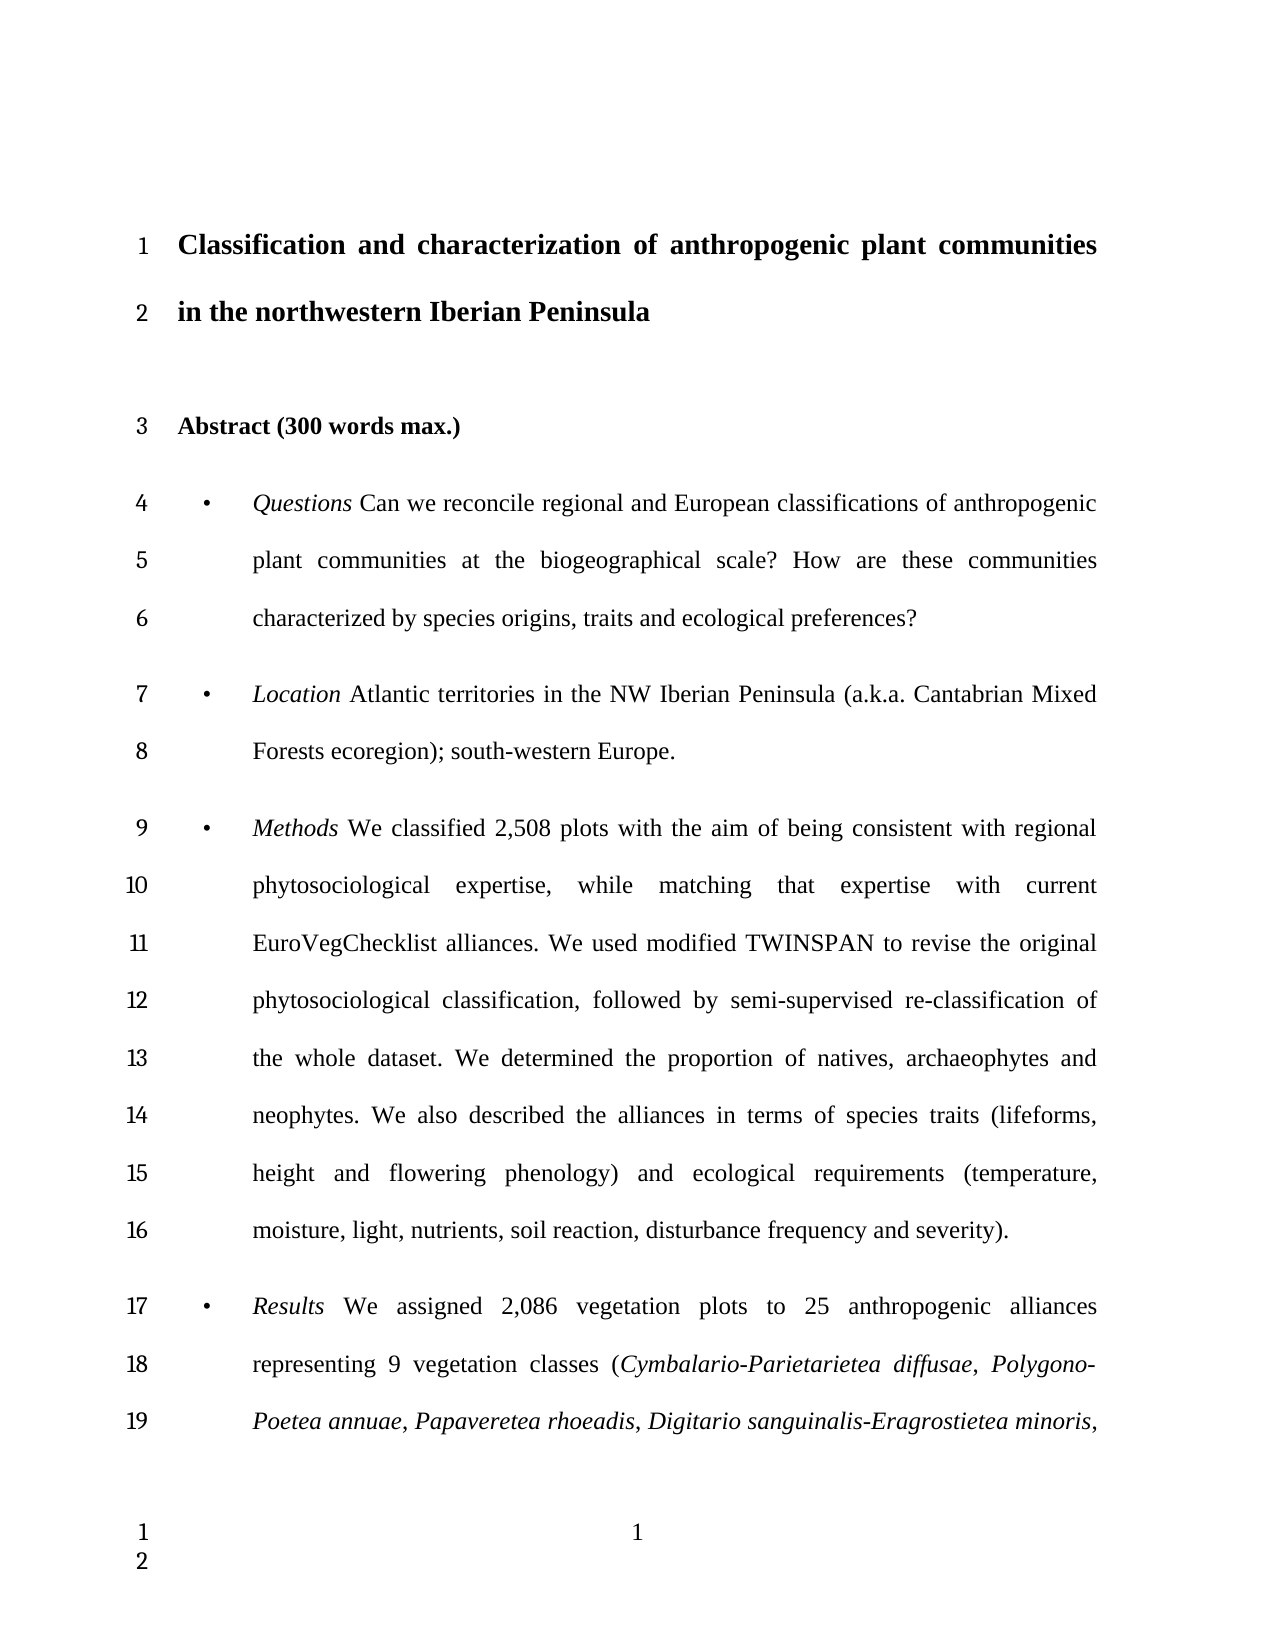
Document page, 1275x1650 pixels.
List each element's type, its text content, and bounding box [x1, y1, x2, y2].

list Location Atlantic territories in the NW Iberian Peninsula (a.k.a. Cantabrian Mixed Forests ecoregion); south-western Europe. [202, 679, 1098, 765]
list Methods We classified 2,508 plots with the aim of being consistent with regional phytosociological expertise, while matching that expertise with current EuroVegChecklist alliances. We used modified TWINSPAN to revise the original phytosociological classification, followed by semi-supervised re-classification of the whole dataset. We determined the proportion of natives, archaeophytes and neophytes. We also described the alliances in terms of species traits (lifeforms, height and flowering phenology) and ecological requirements (temperature, moisture, light, nutrients, soil reaction, disturbance frequency and severity). [202, 813, 1098, 1244]
list Questions Can we reconcile regional and European classifications of anthropogenic plant communities at the biogeographical scale? How are these communities characterized by species origins, traits and ecological preferences? [202, 488, 1098, 631]
subtitle Abstract (300 words max.) [177, 411, 1098, 440]
title Classification and characterization of anthropogenic plant communities in the northwestern Iberian Peninsula [177, 227, 1098, 328]
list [202, 1291, 1098, 1435]
